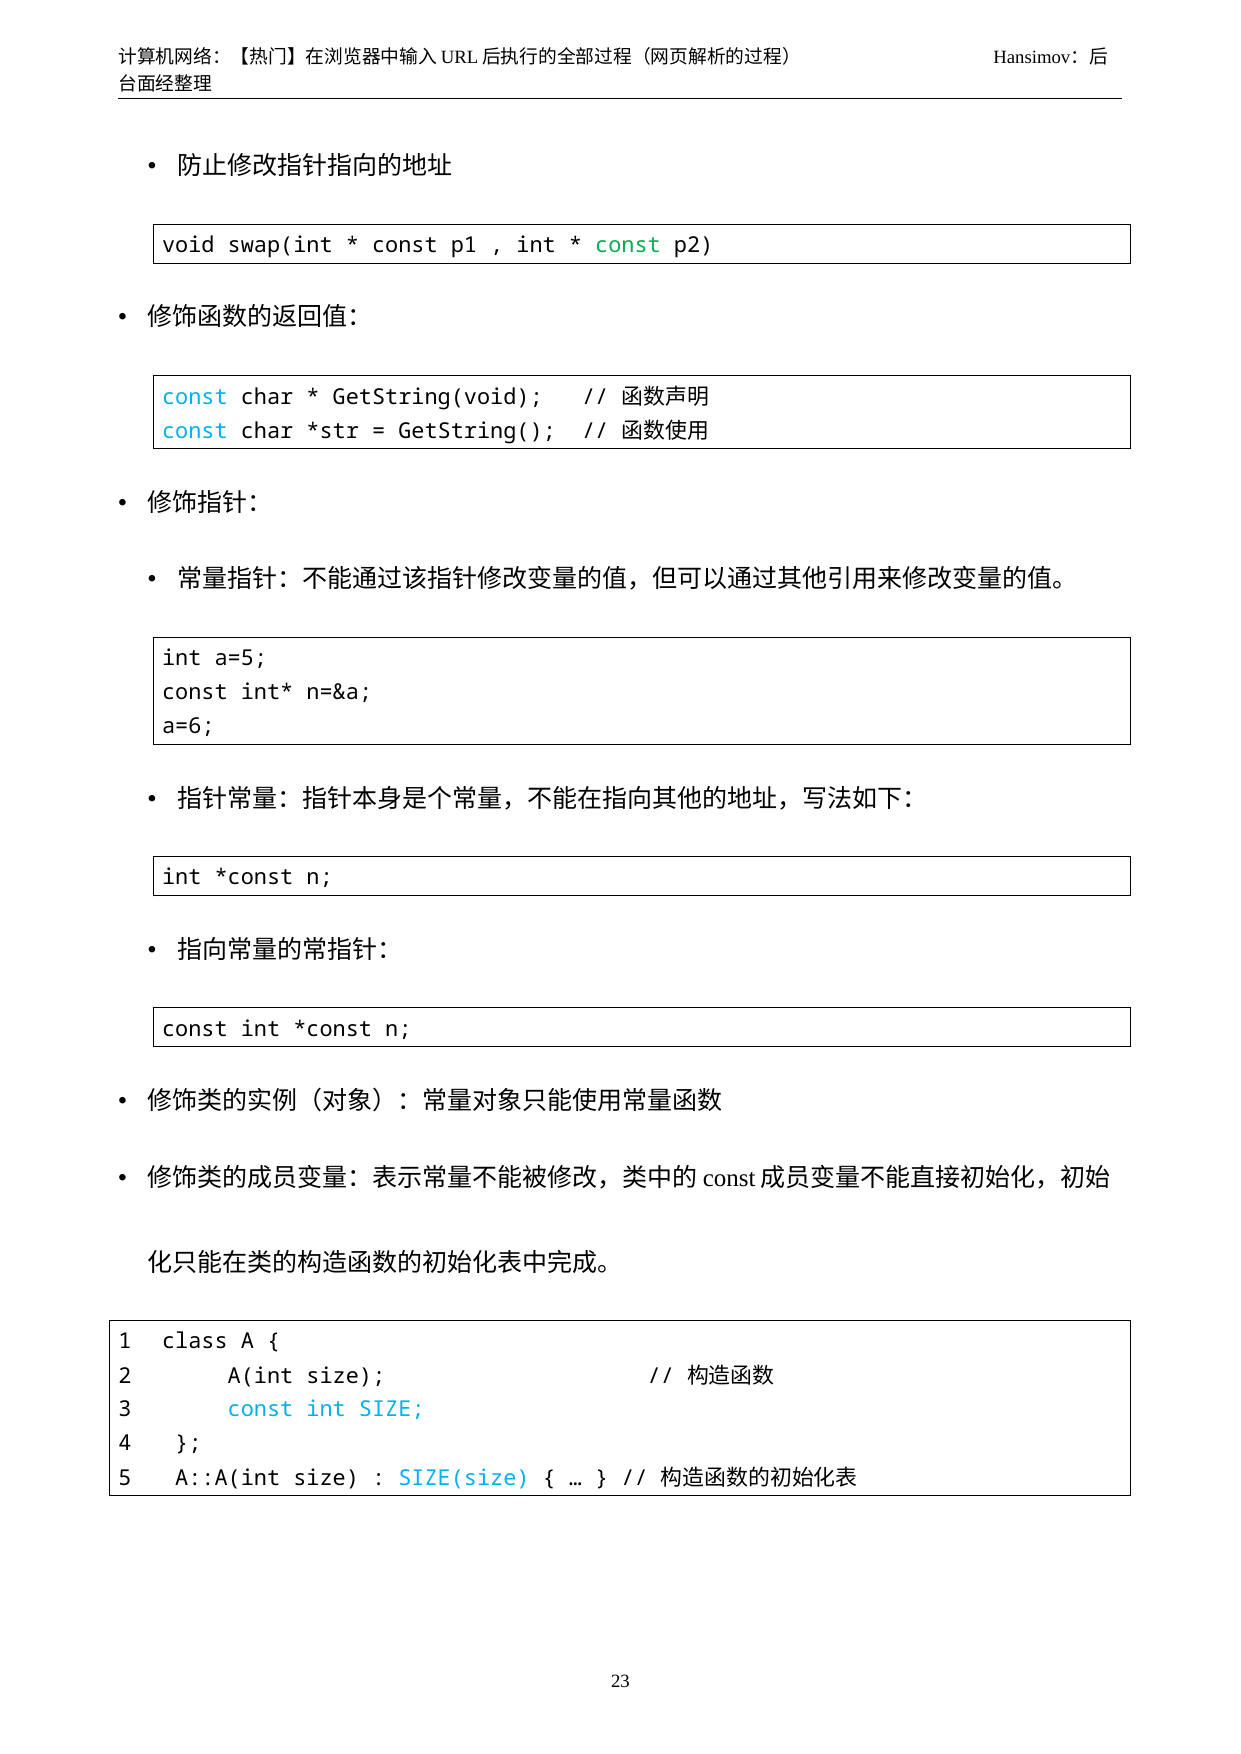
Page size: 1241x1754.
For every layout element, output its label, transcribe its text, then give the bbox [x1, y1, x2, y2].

list const int* n=&a; [154, 671, 1130, 705]
text 防止修改指针指向的地址 [148, 130, 1122, 198]
list const char *str = GetString(); // 函数使用 [154, 409, 1130, 448]
text }; [118, 1425, 1122, 1456]
text 指向常量的常指针： [148, 913, 1122, 981]
list class A { [110, 1321, 1130, 1357]
list int *const n; [154, 857, 1130, 895]
text 修饰类的成员变量：表示常量不能被修改，类中的const成员变量不能直接初始化，初始化只能在类的构造函数的初始化表中完成。 [118, 1141, 1122, 1294]
text A(int size); // 构造函数 [118, 1357, 1122, 1391]
text const int SIZE; [118, 1391, 1122, 1425]
text 常量指针：不能通过该指针修改变量的值，但可以通过其他引用来修改变量的值。 [148, 543, 1122, 611]
list void swap(int * const p1 , int * const p2) [154, 225, 1130, 263]
text A::A(int size) : SIZE(size) { … } // 构造函数的初始化表 [110, 1456, 1130, 1495]
list const char * GetString(void); // 函数声明 [154, 376, 1130, 409]
text 修饰指针： [118, 466, 1122, 534]
text 指针常量：指针本身是个常量，不能在指向其他的地址，写法如下： [148, 762, 1122, 830]
list const int *const n; [154, 1008, 1130, 1046]
list a=6; [154, 705, 1130, 744]
list int a=5; [154, 638, 1130, 671]
text 修饰类的实例（对象）：常量对象只能使用常量函数 [118, 1064, 1122, 1132]
text 修饰函数的返回值： [118, 281, 1122, 349]
